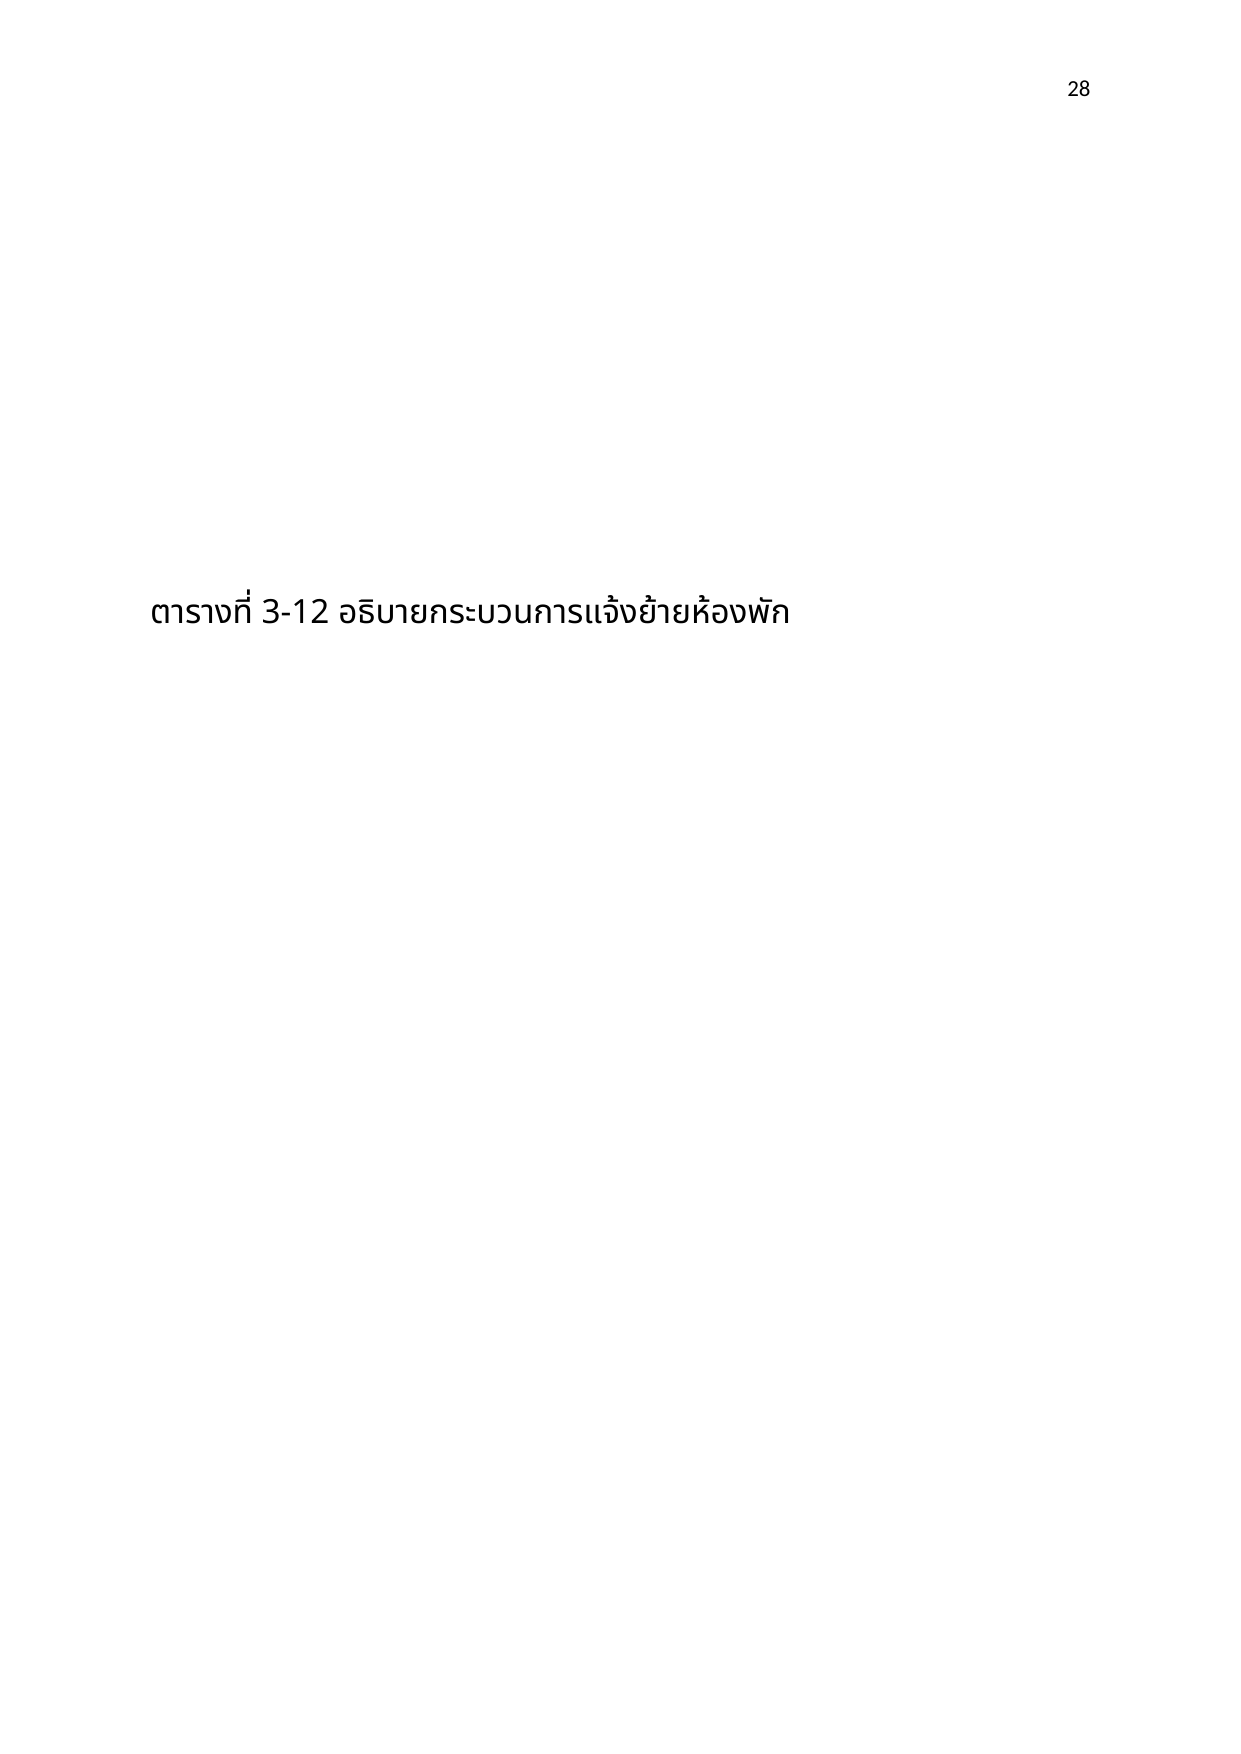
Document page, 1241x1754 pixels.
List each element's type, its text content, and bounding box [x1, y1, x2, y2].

text ตารางที่ 3-12 อธิบายกระบวนการแจ้งย้ายห้องพัก [150, 588, 1090, 639]
